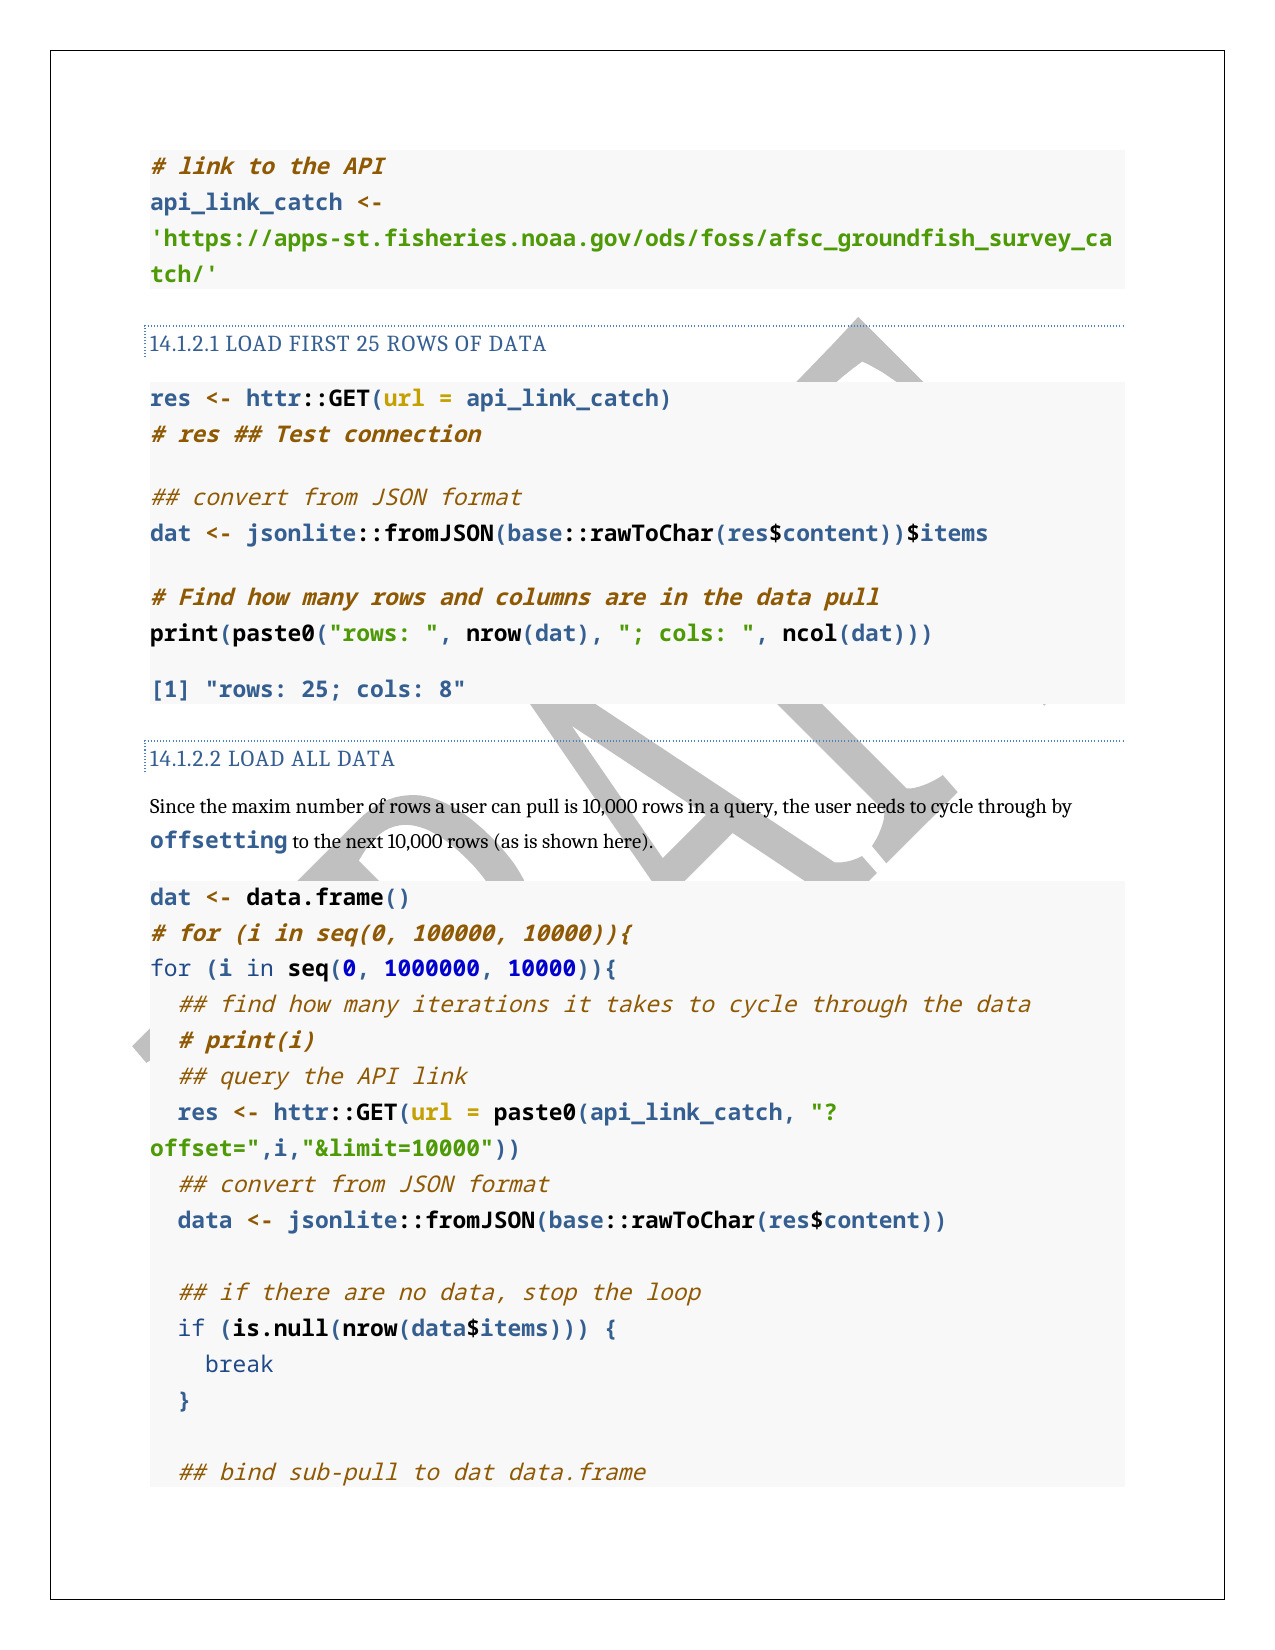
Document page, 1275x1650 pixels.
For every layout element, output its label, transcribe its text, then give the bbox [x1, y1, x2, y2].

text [150, 881, 1125, 1487]
text # link to the API api_link_catch <- 'https://apps-st.fisheries.noaa.gov/ods/foss/afsc_groundfish_survey_catch/' [150, 150, 1125, 289]
text Since the maxim number of rows a user can pull is 10,000 rows in a query, the user needs to cycle through by offsetting to the next 10,000 rows (as is shown here). [150, 795, 1125, 855]
text res <- httr::GET(url = api_link_catch) # res ## Test connection ## convert from JSON format dat <- jsonlite::fromJSON(base::rawToChar(res$content))$items # Find how many rows and columns are in the data pull print(paste0("rows: ", nrow(dat), "; cols: ", ncol(dat))) [150, 382, 1125, 648]
subtitle 14.1.2.2 Load all data [144, 740, 1125, 772]
text [1] "rows: 25; cols: 8" [150, 673, 1125, 704]
subtitle 14.1.2.1 Load first 25 rows of data [144, 325, 1125, 357]
